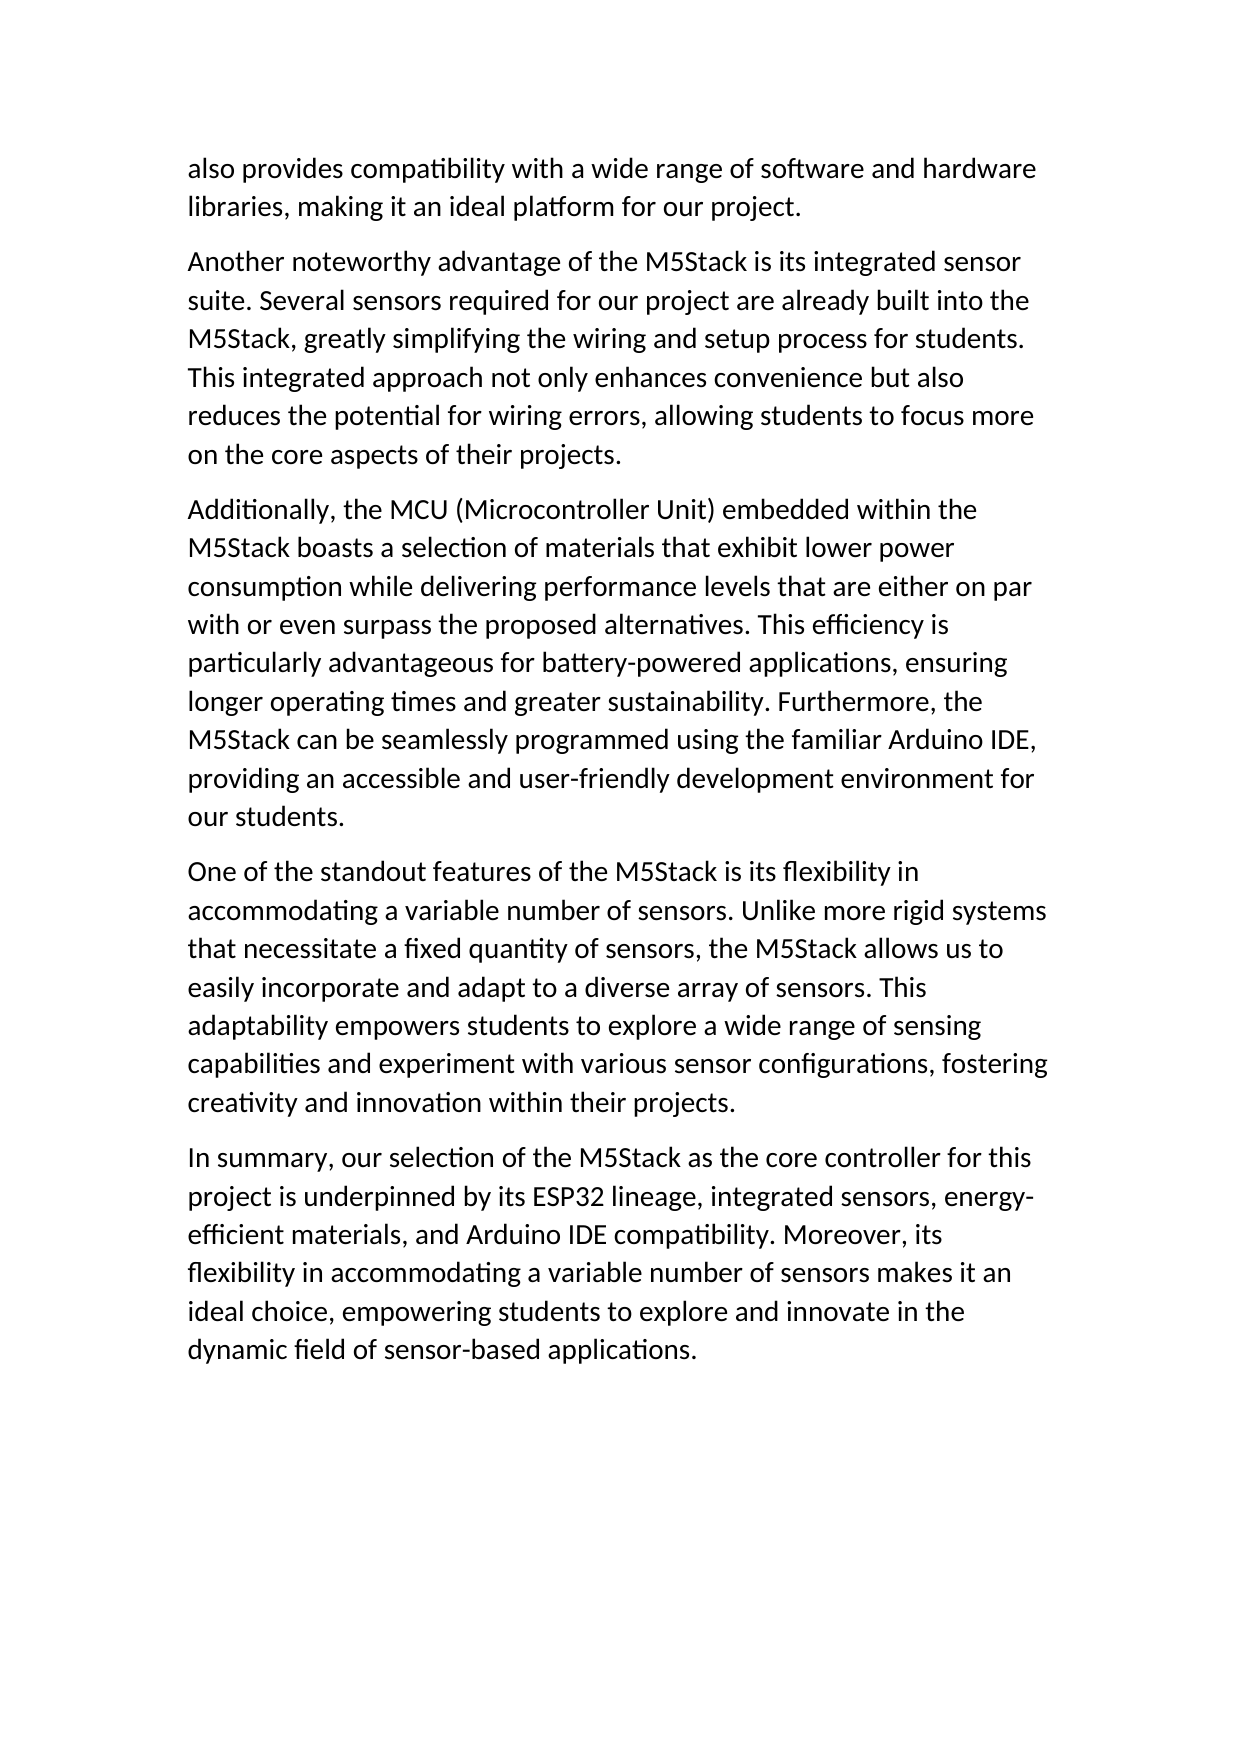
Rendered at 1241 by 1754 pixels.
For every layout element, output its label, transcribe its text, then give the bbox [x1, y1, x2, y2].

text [187, 150, 1053, 224]
text Additionally, the MCU (Microcontroller Unit) embedded within the M5Stack boasts a selection of materials that exhibit lower power consumption while delivering performance levels that are either on par with or even surpass the proposed alternatives. This efficiency is particularly advantageous for battery-powered applications, ensuring longer operating times and greater sustainability. Furthermore, the M5Stack can be seamlessly programmed using the familiar Arduino IDE, providing an accessible and user-friendly development environment for our students. [187, 491, 1053, 834]
text In summary, our selection of the M5Stack as the core controller for this project is underpinned by its ESP32 lineage, integrated sensors, energy-efficient materials, and Arduino IDE compatibility. Moreover, its flexibility in accommodating a variable number of sensors makes it an ideal choice, empowering students to explore and innovate in the dynamic field of sensor-based applications. [187, 1139, 1053, 1367]
text One of the standout features of the M5Stack is its flexibility in accommodating a variable number of sensors. Unlike more rigid systems that necessitate a fixed quantity of sensors, the M5Stack allows us to easily incorporate and adapt to a diverse array of sensors. This adaptability empowers students to explore a wide range of sensing capabilities and experiment with various sensor configurations, fostering creativity and innovation within their projects. [187, 853, 1053, 1120]
text Another noteworthy advantage of the M5Stack is its integrated sensor suite. Several sensors required for our project are already built into the M5Stack, greatly simplifying the wiring and setup process for students. This integrated approach not only enhances convenience but also reduces the potential for wiring errors, allowing students to focus more on the core aspects of their projects. [187, 243, 1053, 471]
